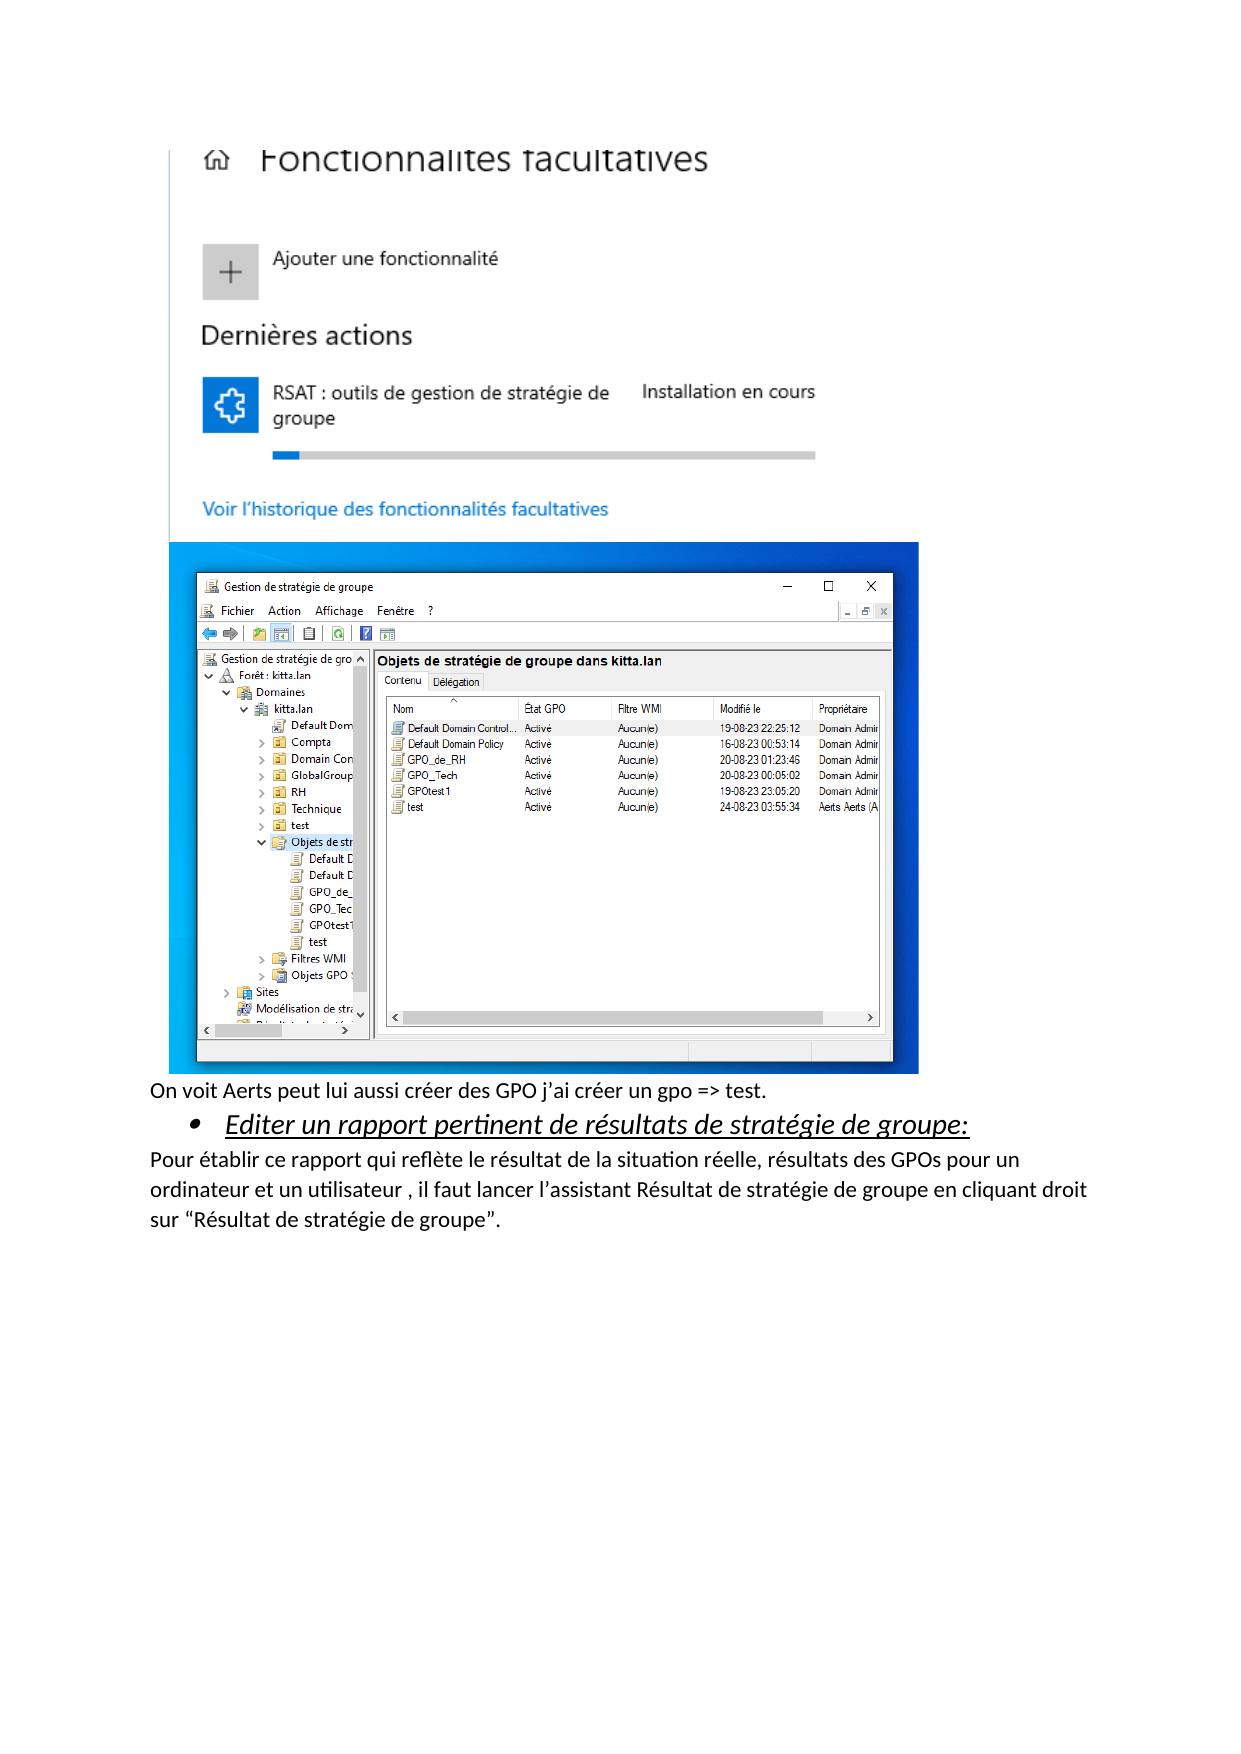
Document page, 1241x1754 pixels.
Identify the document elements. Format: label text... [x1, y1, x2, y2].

list Editer un rapport pertinent de résultats de stratégie de groupe: [187, 1106, 1090, 1142]
text On voit Aerts peut lui aussi créer des GPO j’ai créer un gpo => test. [150, 1076, 1090, 1104]
text Pour établir ce rapport qui reflète le résultat de la situation réelle, résultats des GPOs pour un ordinateur et un utilisateur , il faut lancer l’assistant Résultat de stratégie de groupe en cliquant droit sur “Résultat de stratégie de groupe”. [150, 1145, 1090, 1233]
